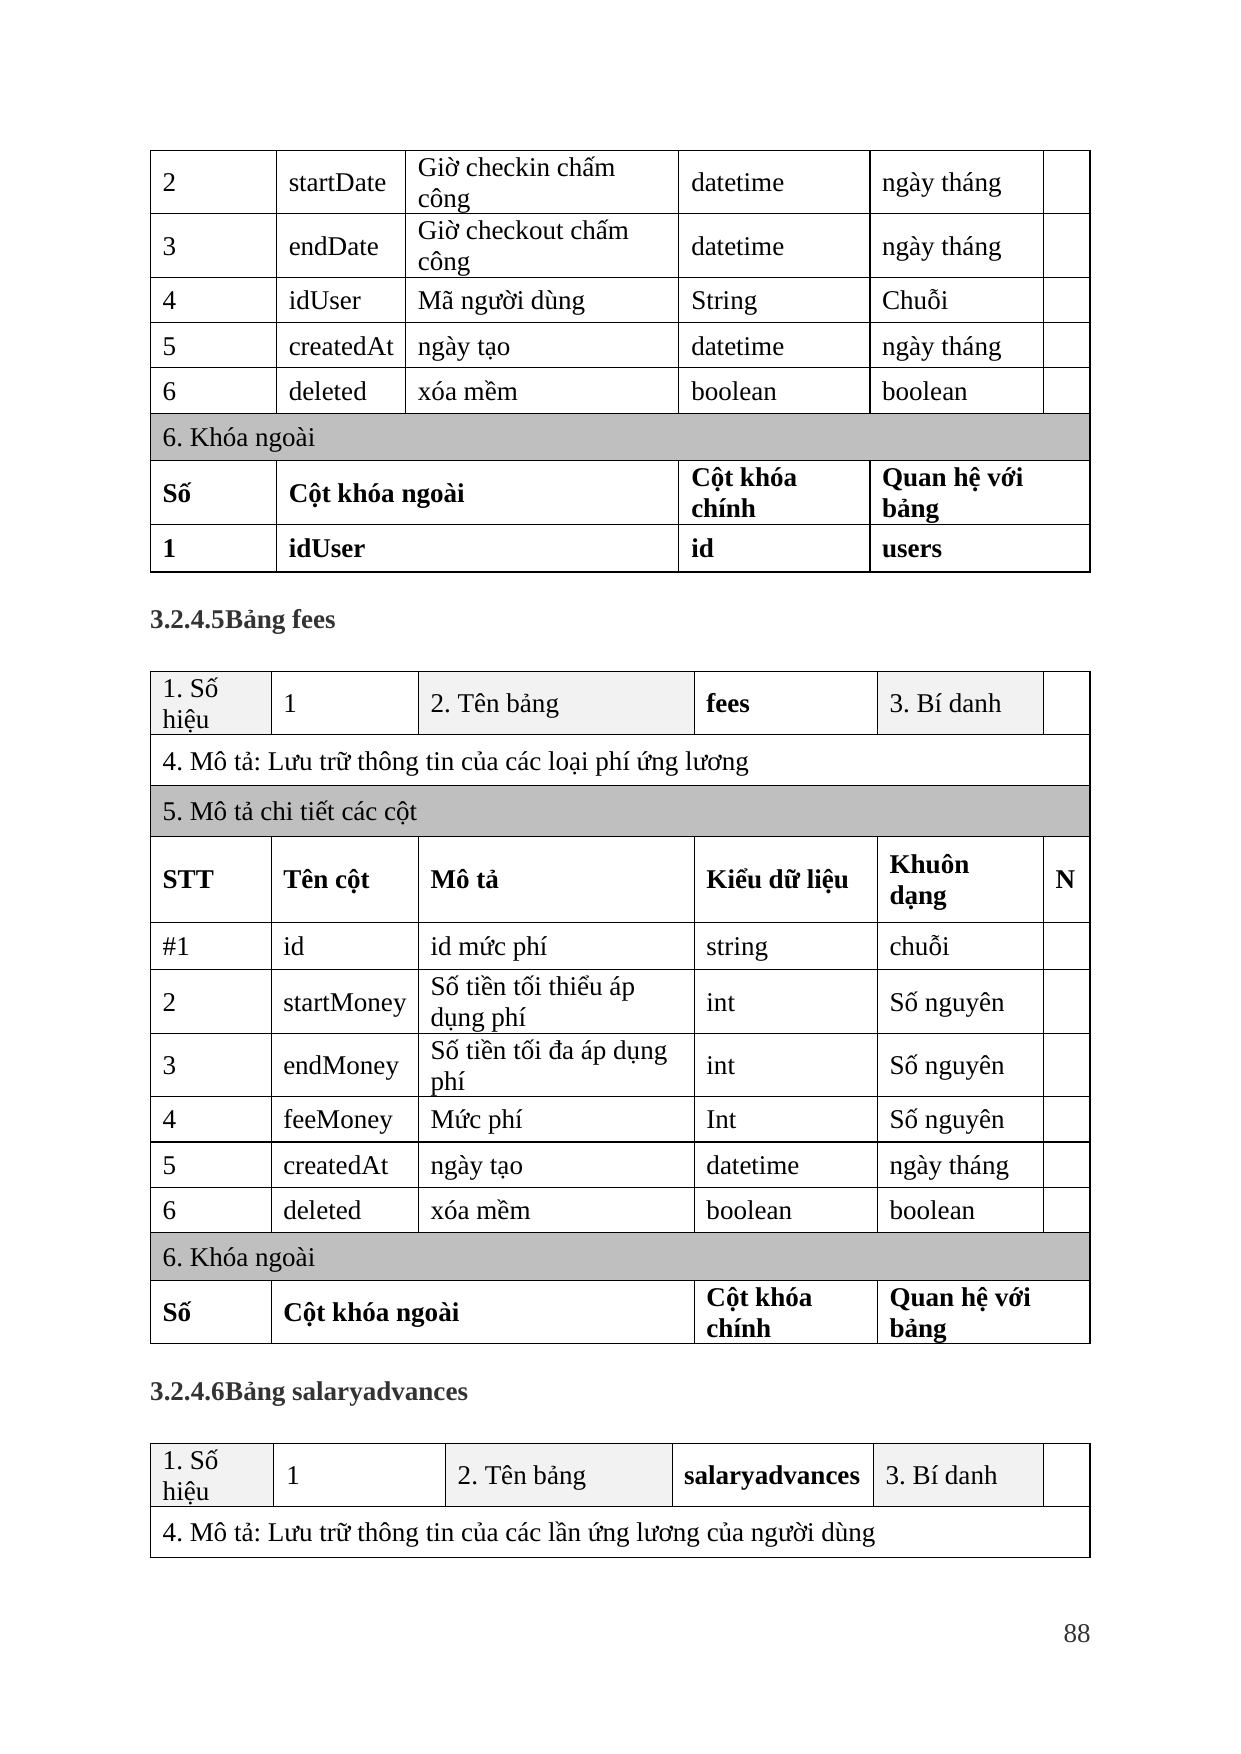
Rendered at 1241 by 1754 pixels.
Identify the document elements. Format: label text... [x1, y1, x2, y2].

table_cell Cột khóa chính [695, 1281, 877, 1343]
table_cell boolean [695, 1188, 877, 1232]
table_cell ngày tạo [406, 323, 678, 367]
table_cell deleted [277, 368, 405, 413]
table_cell 3 [151, 1034, 271, 1096]
table_cell [1044, 278, 1089, 322]
table_cell endDate [277, 214, 405, 277]
table_cell Int [695, 1097, 877, 1141]
table_header 2. Tên bảng [419, 672, 694, 734]
table_cell boolean [871, 368, 1043, 413]
table_cell Khuôn dạng [878, 837, 1043, 922]
table_cell string [695, 923, 877, 969]
table_cell 6. Khóa ngoài [151, 414, 1089, 460]
table_header [1044, 672, 1089, 734]
table_cell 4. Mô tả: Lưu trữ thông tin của các loại phí ứng lương [151, 735, 1089, 785]
table_header salaryadvances [673, 1444, 873, 1506]
table_cell Số nguyên [878, 1034, 1043, 1096]
table_cell [1044, 151, 1089, 213]
table_cell Mức phí [419, 1097, 694, 1141]
table_cell Cột khóa chính [679, 461, 869, 524]
table_cell ngày tháng [871, 214, 1043, 277]
table_cell 6. Khóa ngoài [151, 1233, 1089, 1280]
table_cell id [272, 923, 418, 969]
table_cell Quan hệ với bảng [871, 461, 1089, 524]
table_cell datetime [679, 323, 869, 367]
table_header 2. Tên bảng [446, 1444, 672, 1506]
table_cell 4. Mô tả: Lưu trữ thông tin của các lần ứng lương của người dùng [151, 1507, 1089, 1557]
table_header fees [695, 672, 877, 734]
table_cell [1044, 1034, 1089, 1096]
table_cell #1 [151, 923, 271, 969]
table_cell Số [151, 1281, 271, 1343]
table_cell datetime [679, 214, 869, 277]
table_cell users [871, 525, 1089, 571]
table_cell Số tiền tối đa áp dụng phí [419, 1034, 694, 1096]
table_cell 4 [151, 278, 276, 322]
table_cell 2 [151, 970, 271, 1033]
table_cell Số [151, 461, 276, 524]
table_cell xóa mềm [419, 1188, 694, 1232]
table_cell [1044, 323, 1089, 367]
table_cell feeMoney [272, 1097, 418, 1141]
table_cell STT [151, 837, 271, 922]
table_cell Số nguyên [878, 970, 1043, 1033]
table_cell Mô tả [419, 837, 694, 922]
table_header 1. Số hiệu [151, 1444, 273, 1506]
subtitle Bảng fees [150, 603, 1090, 635]
table_cell int [695, 1034, 877, 1096]
table_cell Mã người dùng [406, 278, 678, 322]
table_cell Kiểu dữ liệu [695, 837, 877, 922]
table_cell [1044, 1097, 1089, 1141]
table_cell id [679, 525, 869, 571]
table_cell deleted [272, 1188, 418, 1232]
table_cell Số nguyên [878, 1097, 1043, 1141]
table_cell xóa mềm [406, 368, 678, 413]
table_cell 5 [151, 1143, 271, 1187]
table_header 3. Bí danh [878, 672, 1043, 734]
table_cell ngày tháng [871, 323, 1043, 367]
table_cell int [695, 970, 877, 1033]
table_header [1044, 1444, 1089, 1506]
table_cell ngày tháng [871, 151, 1043, 213]
table_cell [1044, 970, 1089, 1033]
table_header 1 [272, 672, 418, 734]
table_cell datetime [695, 1143, 877, 1187]
table_cell [1044, 923, 1089, 969]
table_cell startDate [277, 151, 405, 213]
table_header 1 [274, 1444, 445, 1506]
table_cell N [1044, 837, 1089, 922]
table_cell [1044, 1188, 1089, 1232]
table_cell String [679, 278, 869, 322]
table_cell 2 [151, 151, 276, 213]
table_cell 6 [151, 368, 276, 413]
table_cell 5 [151, 323, 276, 367]
table_cell Tên cột [272, 837, 418, 922]
subtitle Bảng salaryadvances [150, 1375, 1090, 1406]
table_cell idUser [277, 525, 678, 571]
table_cell 5. Mô tả chi tiết các cột [151, 786, 1089, 836]
table_cell ngày tháng [878, 1143, 1043, 1187]
table_header 3. Bí danh [874, 1444, 1043, 1506]
table_cell createdAt [272, 1143, 418, 1187]
table_cell Giờ checkout chấm công [406, 214, 678, 277]
table_cell startMoney [272, 970, 418, 1033]
table_cell [1044, 214, 1089, 277]
table_cell Số tiền tối thiểu áp dụng phí [419, 970, 694, 1033]
table_cell boolean [878, 1188, 1043, 1232]
table_cell endMoney [272, 1034, 418, 1096]
table_cell ngày tạo [419, 1143, 694, 1187]
table_cell [1044, 368, 1089, 413]
table_cell id mức phí [419, 923, 694, 969]
table_cell chuỗi [878, 923, 1043, 969]
table_cell Quan hệ với bảng [878, 1281, 1089, 1343]
table_header 1. Số hiệu [151, 672, 271, 734]
table_cell 6 [151, 1188, 271, 1232]
table_cell createdAt [277, 323, 405, 367]
table_cell [1044, 1143, 1089, 1187]
table_cell 4 [151, 1097, 271, 1141]
table_cell datetime [679, 151, 869, 213]
table_cell Cột khóa ngoài [277, 461, 678, 524]
table_cell 3 [151, 214, 276, 277]
table_cell Cột khóa ngoài [272, 1281, 694, 1343]
table_cell 1 [151, 525, 276, 571]
table_cell boolean [679, 368, 869, 413]
table_cell Chuỗi [871, 278, 1043, 322]
table_cell Giờ checkin chấm công [406, 151, 678, 213]
table_cell idUser [277, 278, 405, 322]
